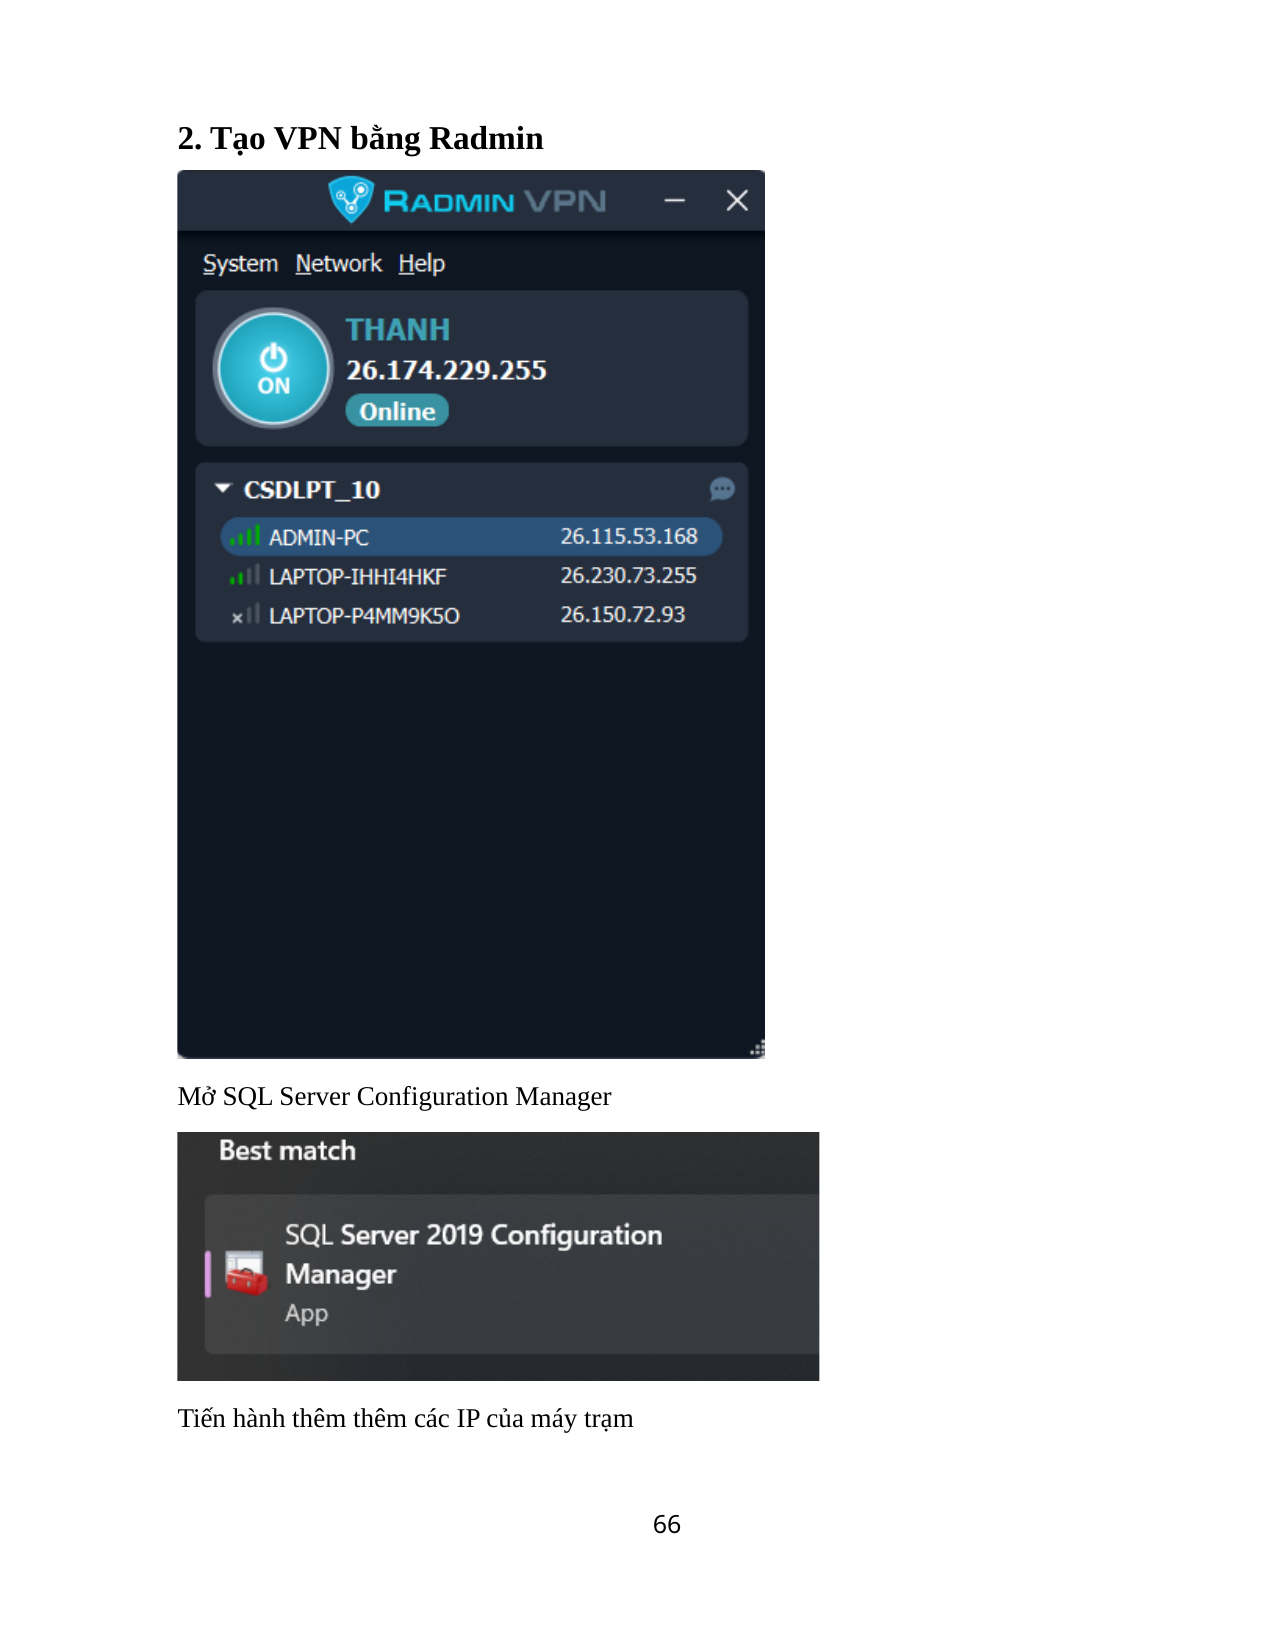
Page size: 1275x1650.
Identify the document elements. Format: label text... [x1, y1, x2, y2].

text Mở SQL Server Configuration Manager [177, 1080, 1157, 1111]
subtitle 2. Tạo VPN bằng Radmin [177, 118, 1157, 156]
picture [177, 170, 765, 1059]
text Tiến hành thêm thêm các IP của máy trạm [177, 1402, 1157, 1434]
picture [177, 1132, 820, 1381]
